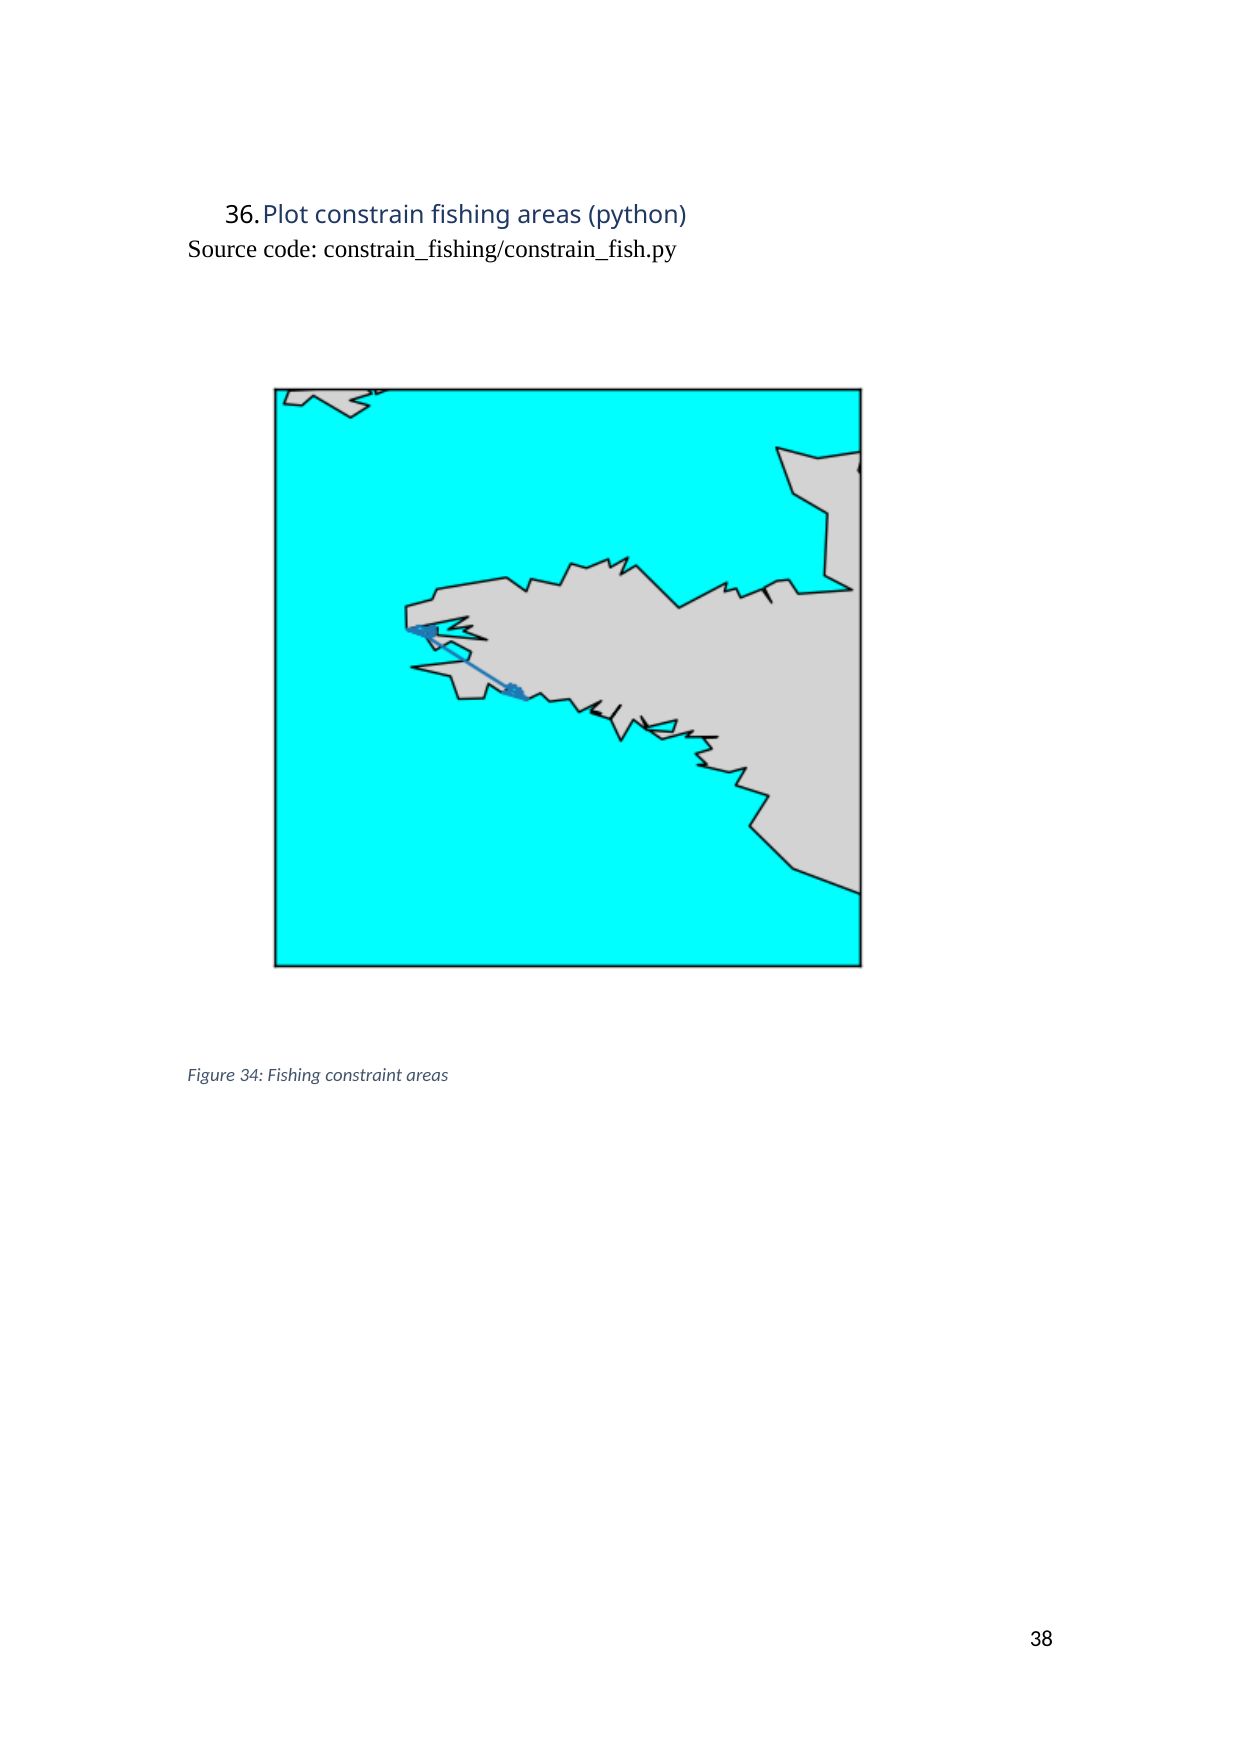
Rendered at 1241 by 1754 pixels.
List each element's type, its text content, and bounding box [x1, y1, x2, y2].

picture [187, 328, 926, 1044]
text Figure 34: Fishing constraint areas [187, 1063, 1053, 1086]
text Source code: constrain_fishing/constrain_fish.py [187, 234, 1053, 262]
subtitle Plot constrain fishing areas (python) [225, 197, 1053, 231]
